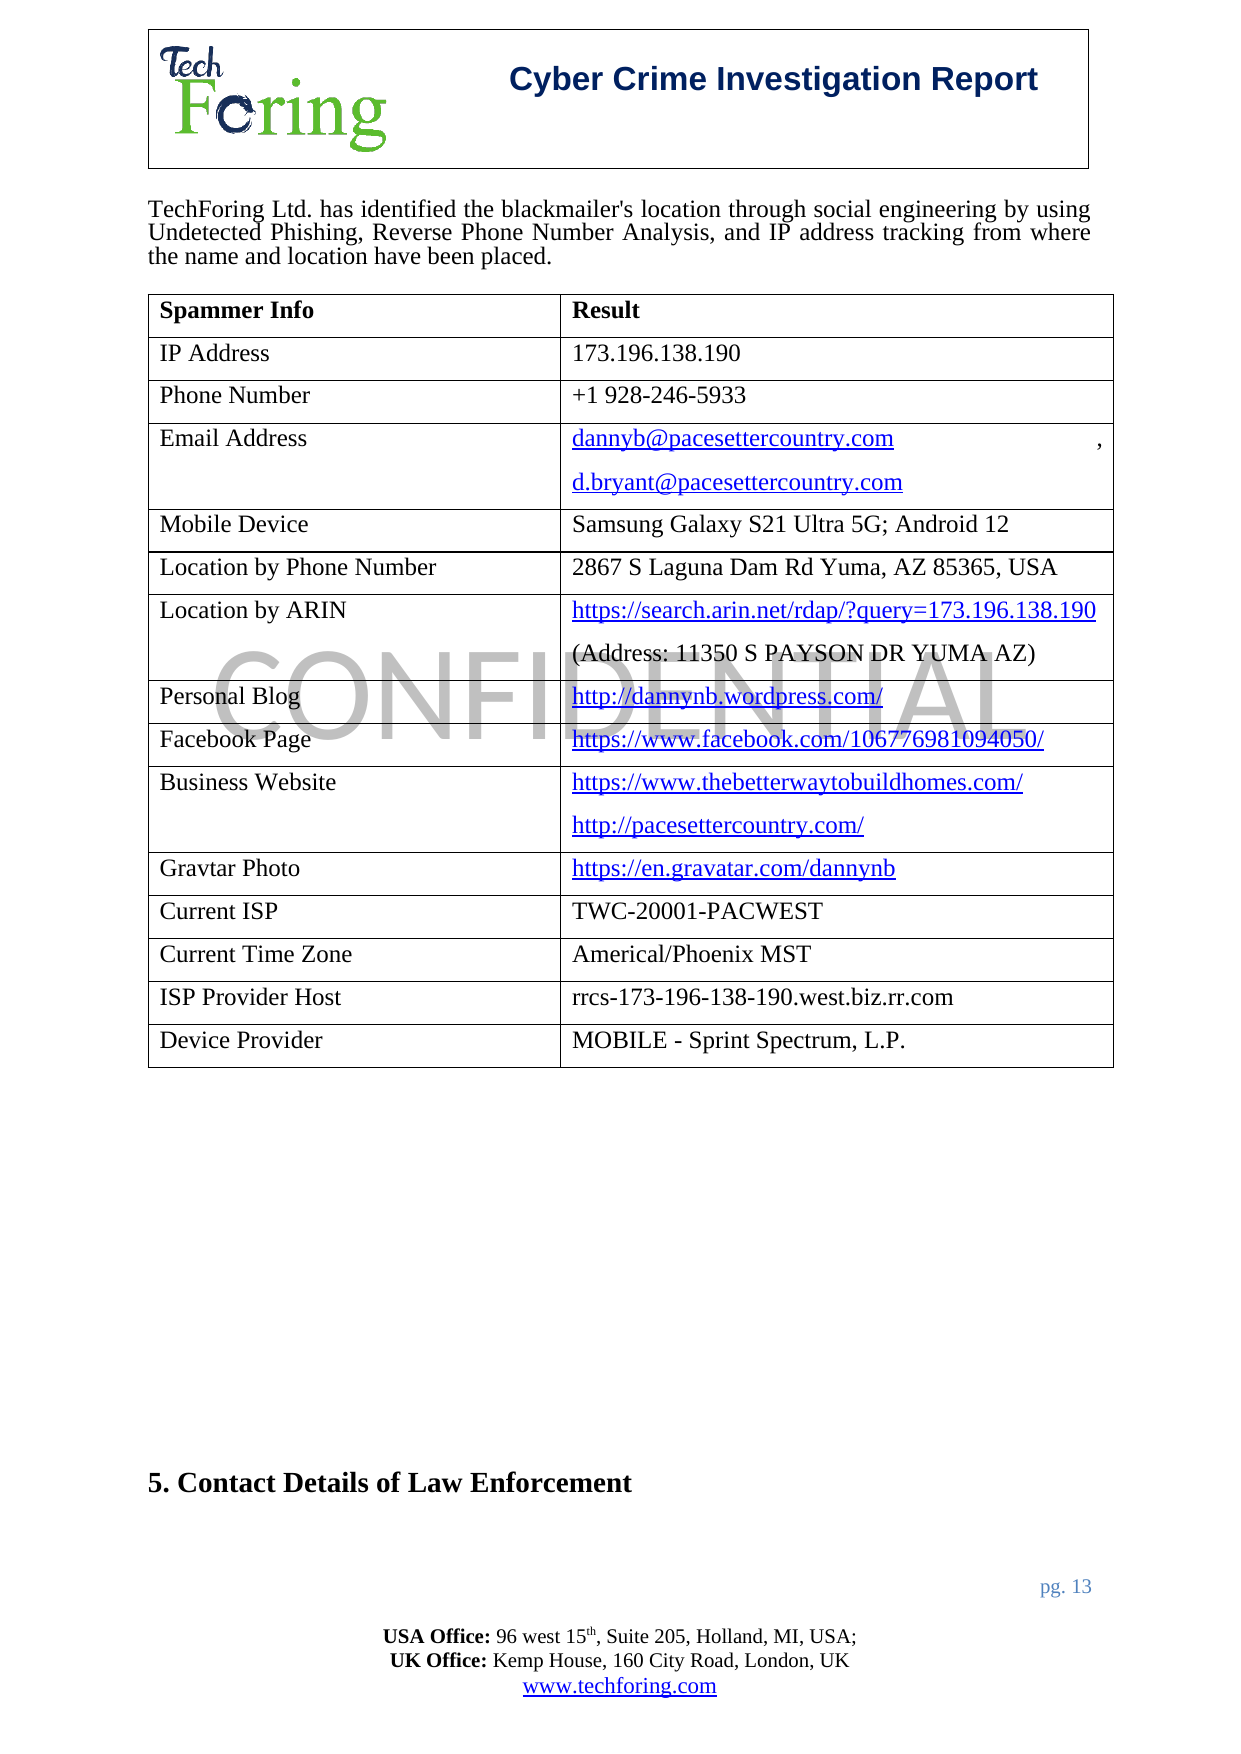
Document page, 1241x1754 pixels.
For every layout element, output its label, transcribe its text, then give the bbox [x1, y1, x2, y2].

table_cell Facebook Page [149, 724, 560, 766]
table_cell http://dannynb.wordpress.com/ [561, 681, 1113, 723]
table_cell Personal Blog [149, 681, 560, 723]
table_header Result [561, 295, 1113, 337]
table_cell Business Website [149, 767, 560, 852]
table_cell Gravtar Photo [149, 853, 560, 895]
table_cell IP Address [149, 338, 560, 379]
table_cell rrcs-173-196-138-190.west.biz.rr.com [561, 982, 1113, 1024]
table_cell https://search.arin.net/rdap/?query=173.196.138.190 (Address: 11350 S PAYSON DR YUMA AZ) [561, 595, 1113, 680]
table_cell Current Time Zone [149, 939, 560, 981]
table_cell Samsung Galaxy S21 Ultra 5G; Android 12 [561, 510, 1113, 551]
table_cell dannyb@pacesettercountry.com , d.bryant@pacesettercountry.com [561, 424, 1113, 508]
text TechForing Ltd. has identified the blackmailer's location through social engineering by using Undetected Phishing, Reverse Phone Number Analysis, and IP address tracking from where the name and location have been placed. [148, 198, 1092, 270]
table_header Spammer Info [149, 295, 560, 337]
table_cell ISP Provider Host [149, 982, 560, 1024]
table_cell Location by ARIN [149, 595, 560, 680]
table_cell Location by Phone Number [149, 553, 560, 594]
table_cell Device Provider [149, 1025, 560, 1067]
list 5. Contact Details of Law Enforcement [148, 1466, 1092, 1499]
table_cell https://en.gravatar.com/dannynb [561, 853, 1113, 895]
table_cell Current ISP [149, 896, 560, 938]
table_cell Email Address [149, 424, 560, 508]
table_cell Mobile Device [149, 510, 560, 551]
table_cell TWC-20001-PACWEST [561, 896, 1113, 938]
table_cell MOBILE - Sprint Spectrum, L.P. [561, 1025, 1113, 1067]
table_cell Phone Number [149, 381, 560, 422]
picture [159, 45, 387, 152]
table_cell +1 928-246-5933 [561, 381, 1113, 422]
table_cell https://www.facebook.com/106776981094050/ [561, 724, 1113, 766]
table_cell 2867 S Laguna Dam Rd Yuma, AZ 85365, USA [561, 553, 1113, 594]
table_cell https://www.thebetterwaytobuildhomes.com/ http://pacesettercountry.com/ [561, 767, 1113, 852]
table_cell Americal/Phoenix MST [561, 939, 1113, 981]
table_cell 173.196.138.190 [561, 338, 1113, 379]
